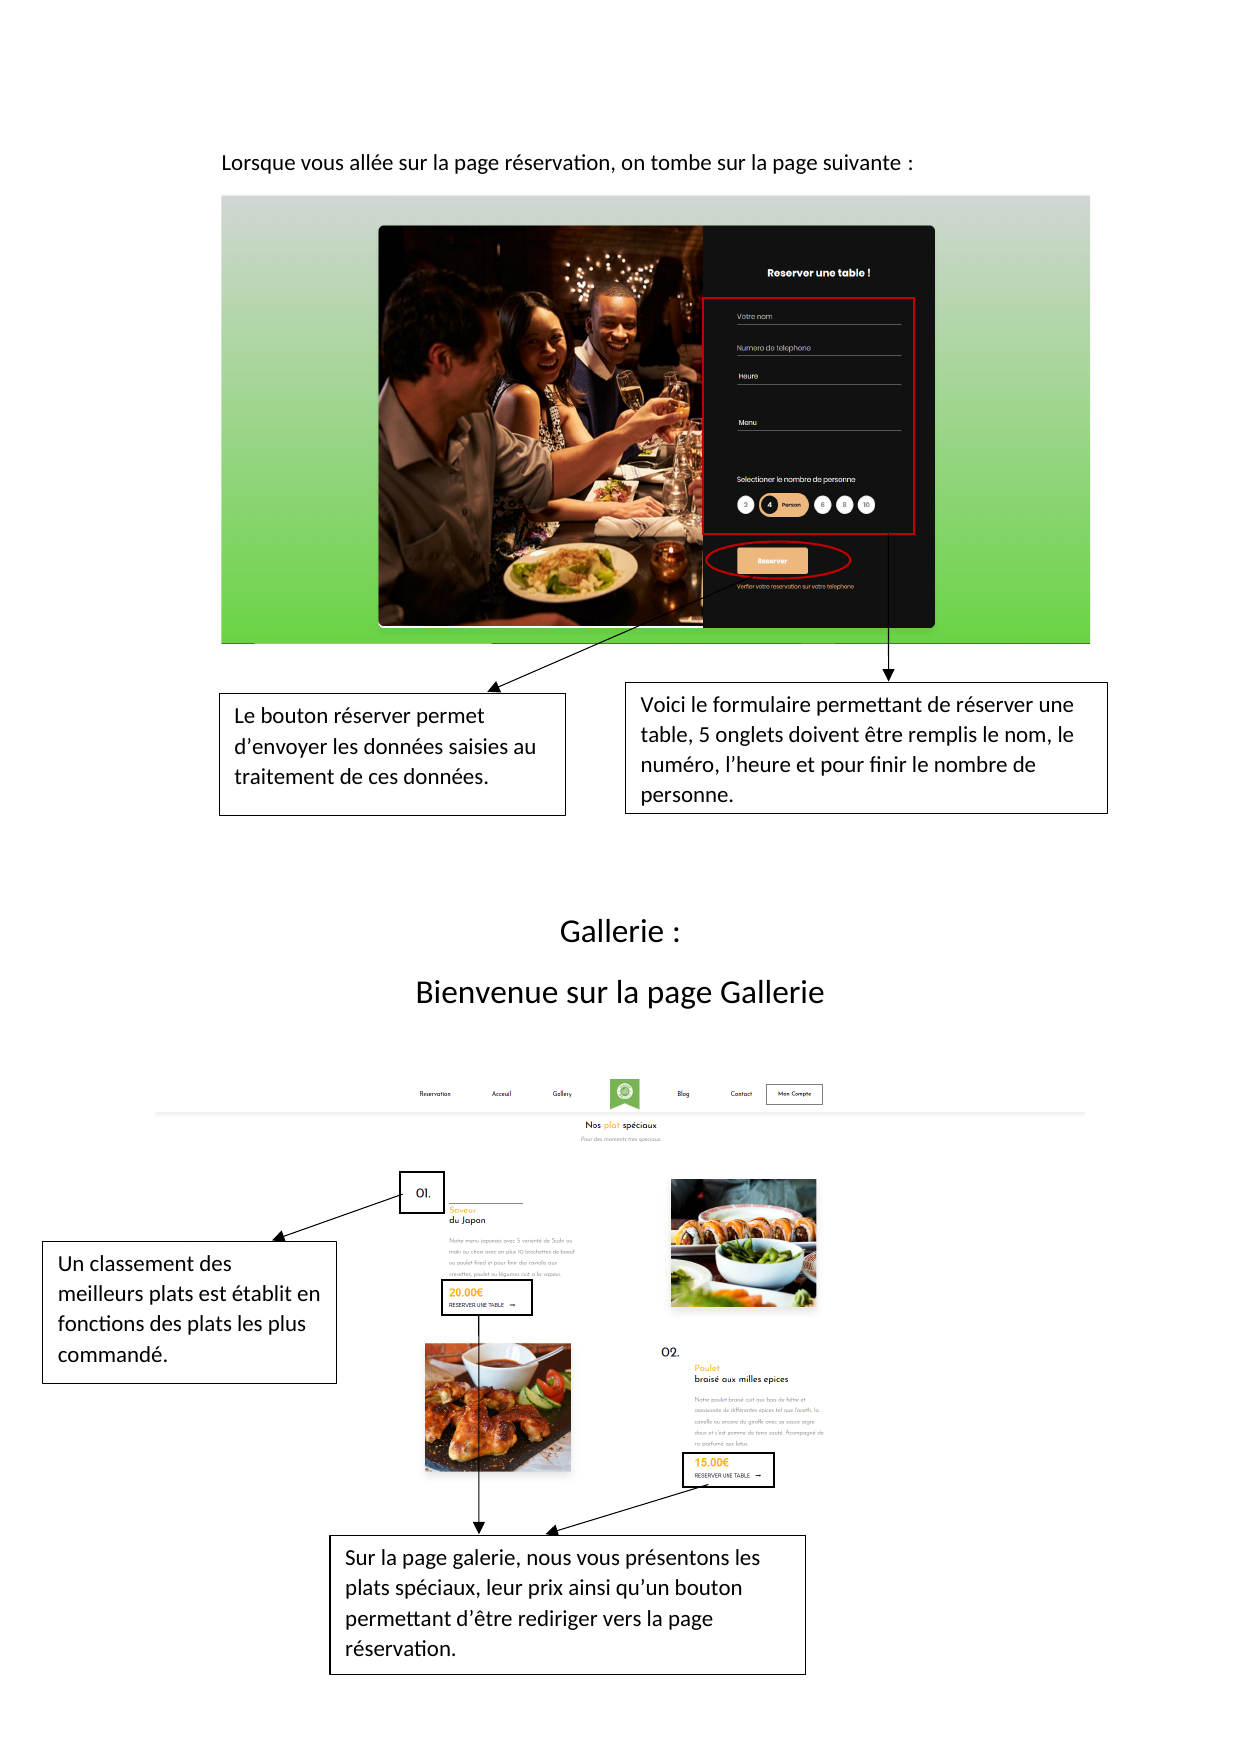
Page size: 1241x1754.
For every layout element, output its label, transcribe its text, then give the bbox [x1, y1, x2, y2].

text Lorsque vous allée sur la page réservation, on tombe sur la page suivante : [148, 148, 1093, 176]
picture [221, 194, 1091, 644]
picture [704, 299, 913, 533]
picture [154, 1078, 1086, 1522]
picture [708, 543, 849, 577]
text Bienvenue sur la page Gallerie [148, 971, 1093, 1012]
picture [401, 1173, 443, 1212]
text Gallerie : [148, 910, 1093, 951]
picture [443, 1281, 531, 1314]
picture [684, 1454, 773, 1486]
